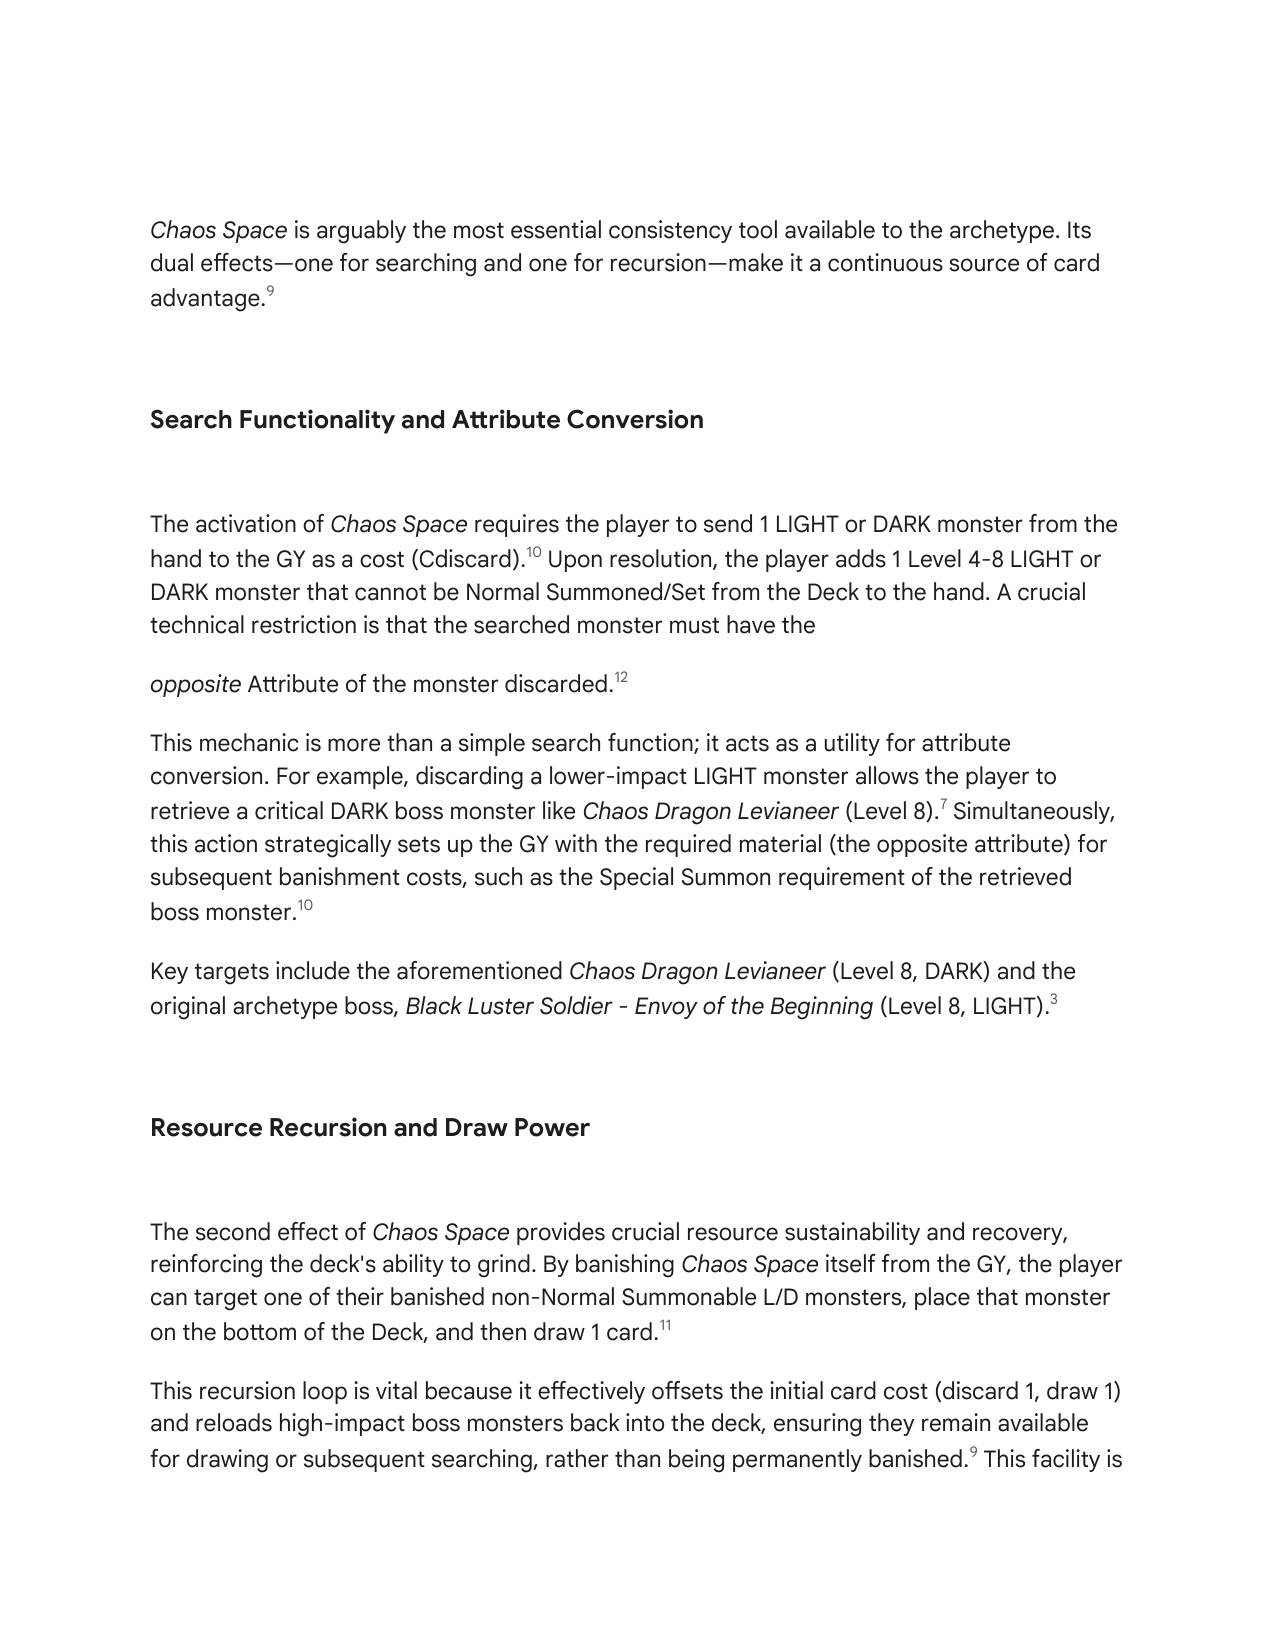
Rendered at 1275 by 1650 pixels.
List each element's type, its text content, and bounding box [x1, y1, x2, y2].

text opposite Attribute of the monster discarded.12 [150, 669, 1125, 700]
text This mechanic is more than a simple search function; it acts as a utility for attribute conversion. For example, discarding a lower-impact LIGHT monster allows the player to retrieve a critical DARK boss monster like Chaos Dragon Levianeer (Level 8).7 Simultaneously, this action strategically sets up the GY with the required material (the opposite attribute) for subsequent banishment costs, such as the Special Summon requirement of the retrieved boss monster.10 [150, 729, 1125, 928]
text The second effect of Chaos Space provides crucial resource sustainability and recovery, reinforcing the deck's ability to grind. By banishing Chaos Space itself from the GY, the player can target one of their banished non-Normal Summonable L/D monsters, place that monster on the bottom of the Deck, and then draw 1 card.11 [150, 1218, 1125, 1348]
text The activation of Chaos Space requires the player to send 1 LIGHT or DARK monster from the hand to the GY as a cost (Cdiscard​).10 Upon resolution, the player adds 1 Level 4-8 LIGHT or DARK monster that cannot be Normal Summoned/Set from the Deck to the hand. A crucial technical restriction is that the searched monster must have the [150, 510, 1125, 640]
text Key targets include the aforementioned Chaos Dragon Levianeer (Level 8, DARK) and the original archetype boss, Black Luster Soldier - Envoy of the Beginning (Level 8, LIGHT).3 [150, 957, 1125, 1022]
subtitle Resource Recursion and Draw Power [150, 1112, 1125, 1143]
subtitle Search Functionality and Attribute Conversion [150, 404, 1125, 435]
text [150, 1377, 1125, 1474]
text Chaos Space is arguably the most essential consistency tool available to the archetype. Its dual effects—one for searching and one for recursion—make it a continuous source of card advantage.9 [150, 217, 1125, 314]
